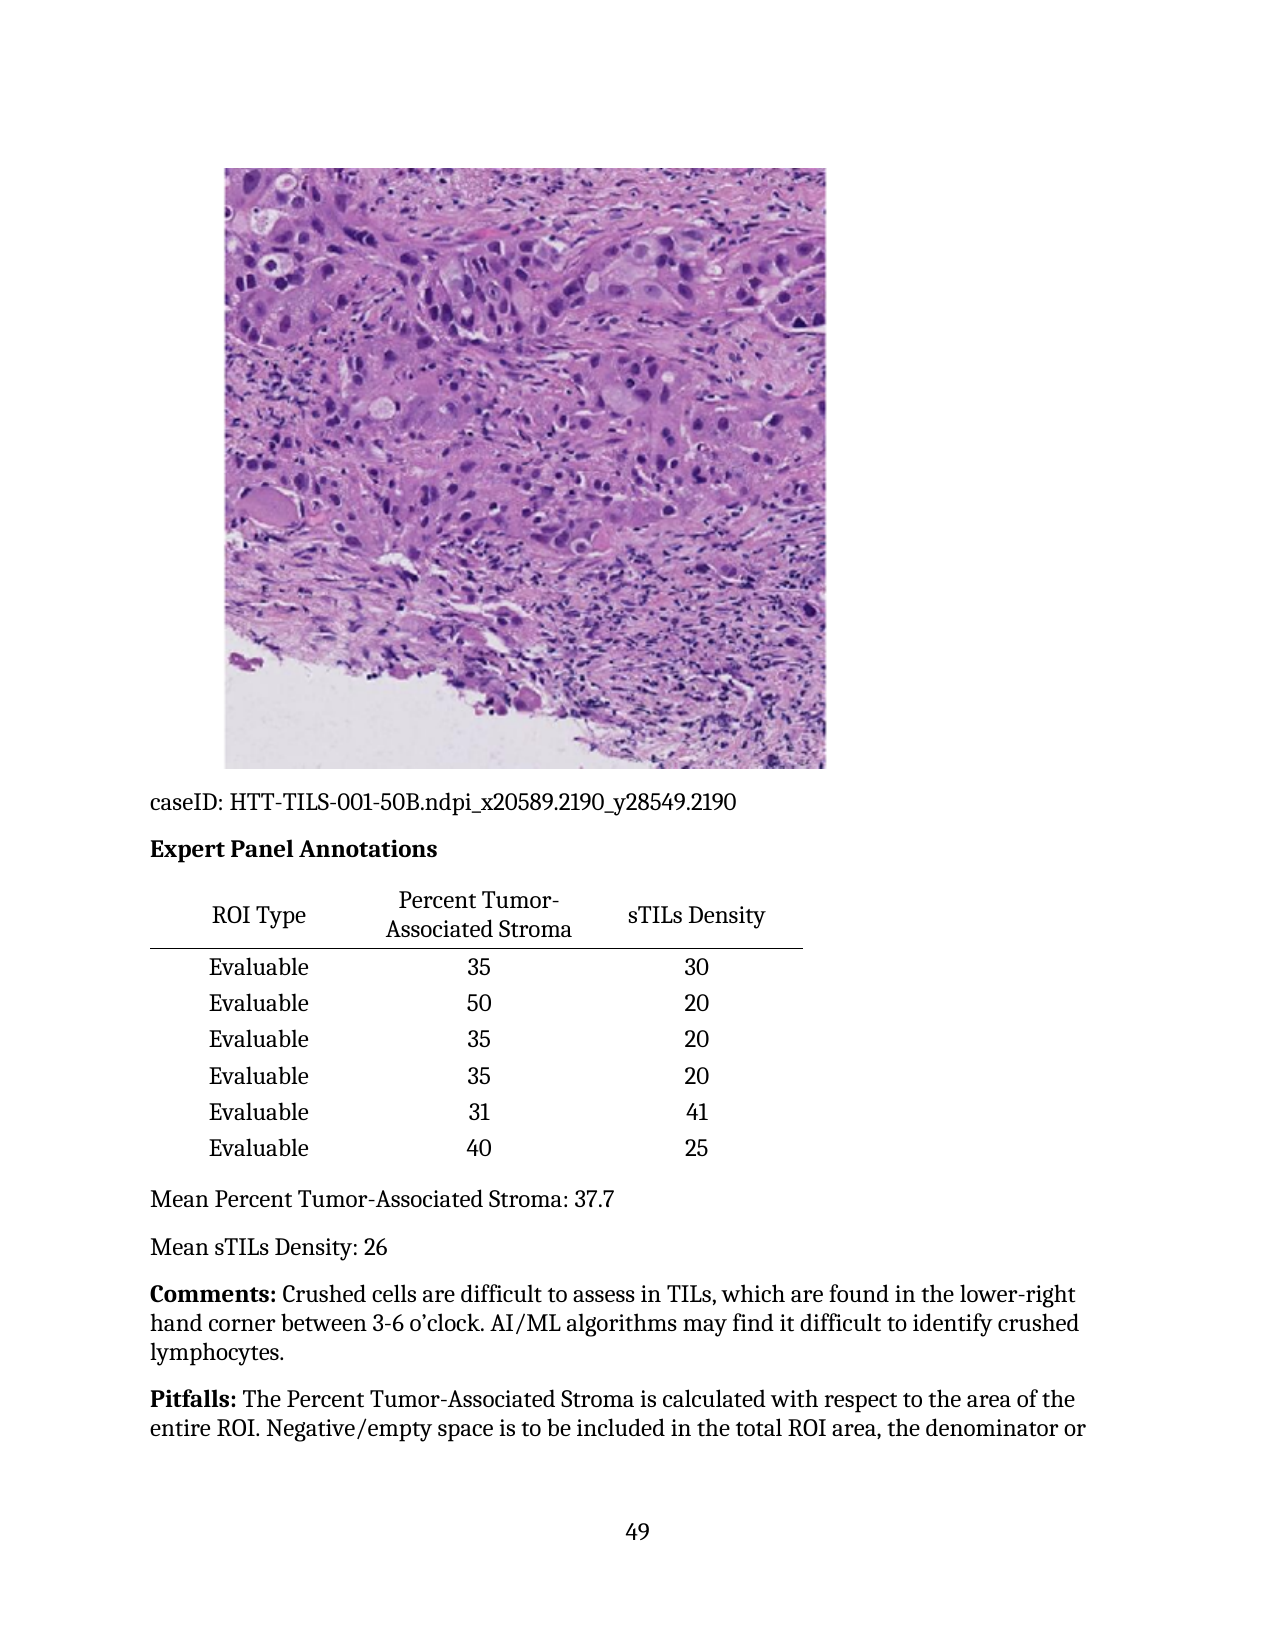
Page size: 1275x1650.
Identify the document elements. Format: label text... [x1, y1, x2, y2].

table_cell 20 [591, 1058, 802, 1094]
table_cell Evaluable [150, 1022, 367, 1058]
text caseID: HTT-TILS-001-50B.ndpi_x20589.2190_y28549.2190 [150, 787, 1125, 816]
table_cell 50 [368, 985, 591, 1022]
table_cell 30 [591, 949, 802, 985]
table_cell Evaluable [150, 1130, 367, 1167]
text Mean sTILs Density: 26 [150, 1233, 1125, 1262]
table_cell 35 [368, 949, 591, 985]
table_header sTILs Density [591, 883, 802, 947]
table_cell 20 [591, 1022, 802, 1058]
table_cell 25 [591, 1130, 802, 1167]
table_cell 35 [368, 1058, 591, 1094]
text Expert Panel Annotations [150, 835, 1125, 864]
table_cell Evaluable [150, 1094, 367, 1130]
table_header Percent Tumor-Associated Stroma [368, 883, 591, 947]
table_cell 31 [368, 1094, 591, 1130]
table_cell 41 [591, 1094, 802, 1130]
table_cell 20 [591, 985, 802, 1022]
text Comments: Crushed cells are difficult to assess in TILs, which are found in the lower-right hand corner between 3-6 o’clock. AI/ML algorithms may find it difficult to identify crushed lymphocytes. [150, 1280, 1125, 1367]
text Mean Percent Tumor-Associated Stroma: 37.7 [150, 1185, 1125, 1214]
picture [150, 168, 901, 769]
table_cell Evaluable [150, 949, 367, 985]
table_cell 35 [368, 1022, 591, 1058]
table_header ROI Type [150, 883, 367, 947]
table_cell Evaluable [150, 1058, 367, 1094]
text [150, 1385, 1125, 1443]
table_cell 40 [368, 1130, 591, 1167]
table_cell Evaluable [150, 985, 367, 1022]
